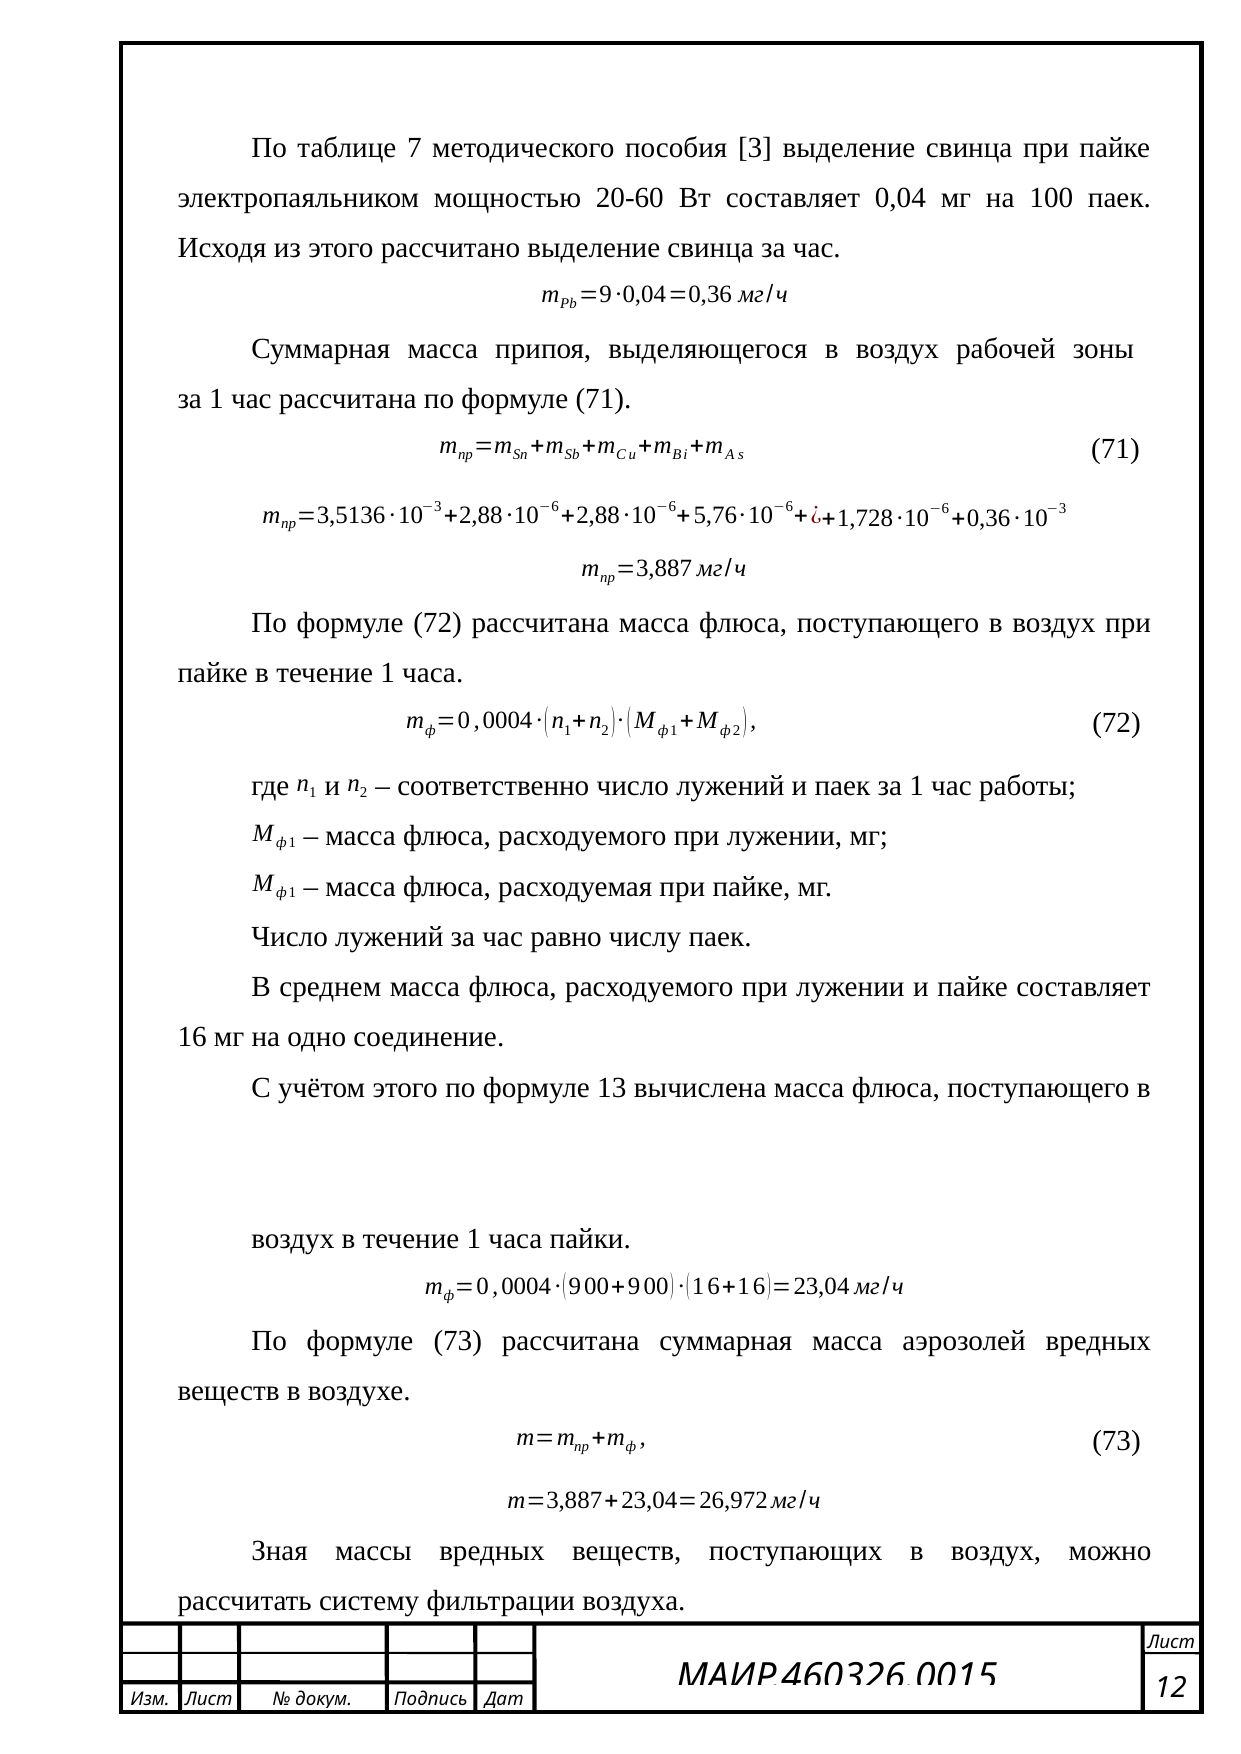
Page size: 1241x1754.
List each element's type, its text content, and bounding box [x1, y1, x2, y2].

text По формуле (72) рассчитана масса флюса, поступающего в воздух при пайке в течение 1 часа. [177, 605, 1152, 688]
text С учётом этого по формуле 13 вычислена масса флюса, поступающего в [177, 1070, 1152, 1204]
text В среднем масса флюса, расходуемого при лужении и пайке составляет 16 мг на одно соединение. [177, 969, 1152, 1053]
text – масса флюса, расходуемого при лужении, мг; [177, 818, 1152, 852]
text где и – соответственно число лужений и паек за 1 час работы; [177, 768, 1152, 802]
table_header (71) [1005, 432, 1151, 494]
table_header (72) [1007, 705, 1152, 768]
text Зная массы вредных веществ, поступающих в воздух, можно рассчитать систему фильтрации воздуха. [177, 1533, 1152, 1617]
table_header [177, 432, 1005, 494]
table_header [177, 1424, 1007, 1486]
text воздух в течение 1 часа пайки. [177, 1221, 1152, 1254]
table_header (73) [1007, 1424, 1152, 1486]
text Число лужений за час равно числу паек. [177, 919, 1152, 952]
text По формуле (73) рассчитана суммарная масса аэрозолей вредных веществ в воздухе. [177, 1323, 1152, 1407]
text – масса флюса, расходуемая при пайке, мг. [177, 869, 1152, 902]
table_header [177, 705, 1007, 768]
text По таблице 7 методического пособия [3] выделение свинца при пайке электропаяльником мощностью 20-60 Вт составляет 0,04 мг на 100 паек. Исходя из этого рассчитано выделение свинца за час. [177, 130, 1152, 264]
text Суммарная масса припоя, выделяющегося в воздух рабочей зоны за 1 час рассчитана по формуле (71). [177, 331, 1152, 415]
